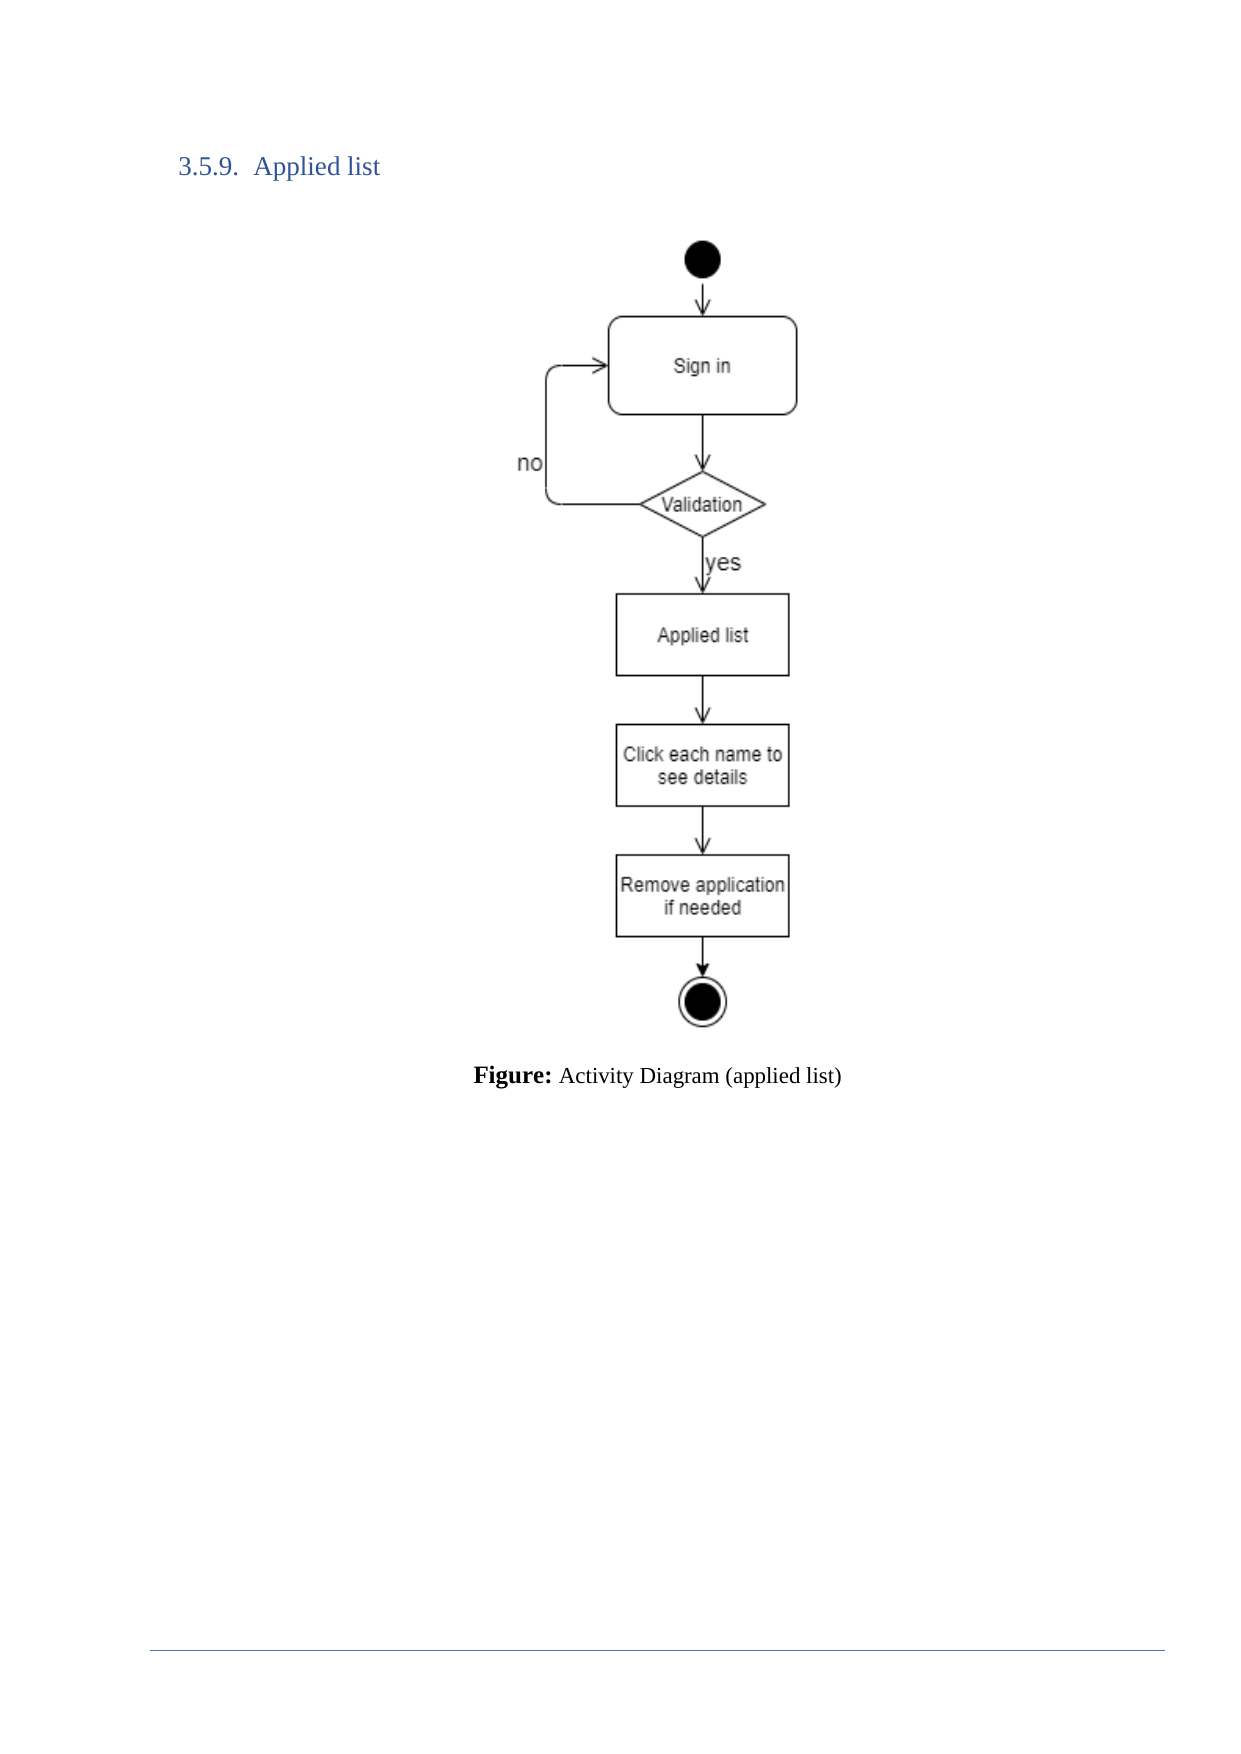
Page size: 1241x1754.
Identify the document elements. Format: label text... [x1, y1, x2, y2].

subtitle Applied list [178, 150, 1165, 181]
text Figure: Activity Diagram (applied list) [150, 1061, 1165, 1089]
picture [511, 228, 804, 1034]
